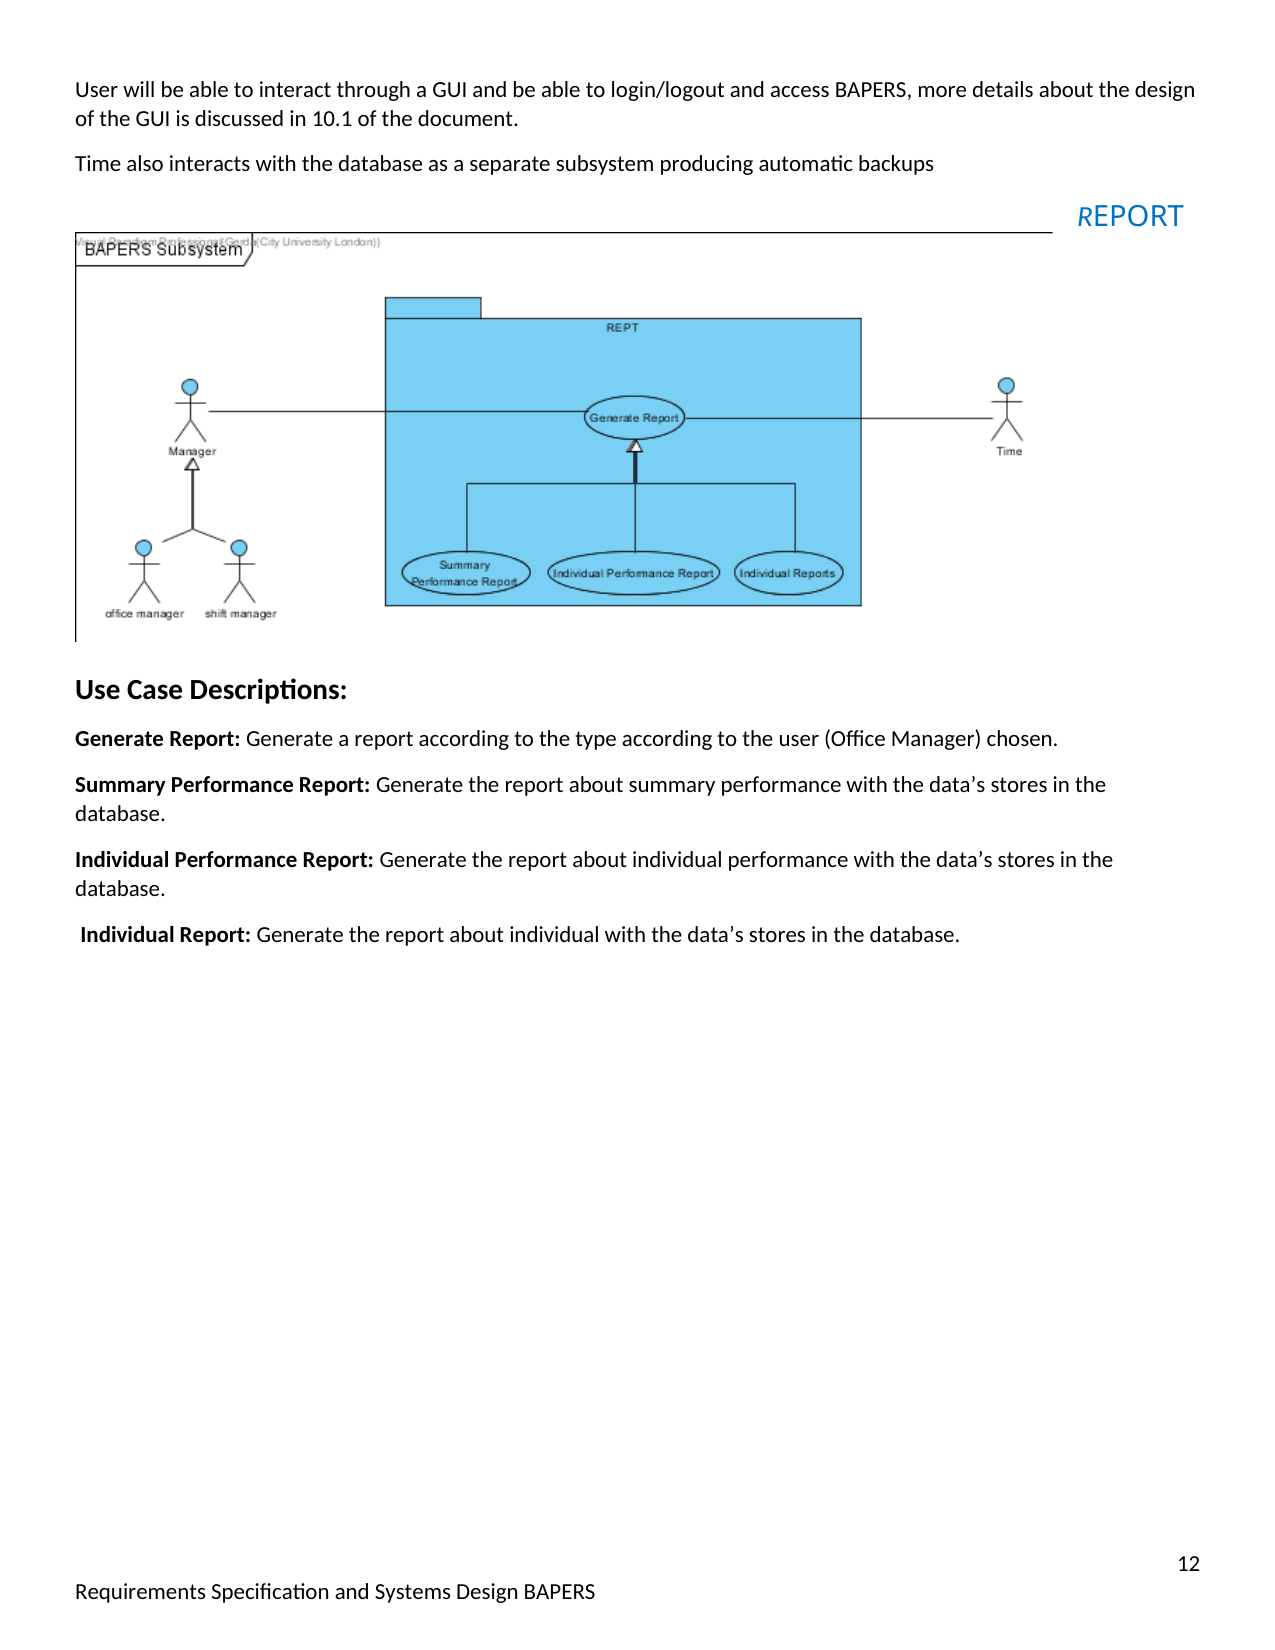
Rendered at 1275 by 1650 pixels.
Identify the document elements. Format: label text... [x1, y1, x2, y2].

text Use Case Descriptions: [75, 671, 1200, 707]
text Time also interacts with the database as a separate subsystem producing automatic backups [75, 149, 1200, 177]
picture [75, 232, 1054, 642]
text Individual Performance Report: Generate the report about individual performance with the data’s stores in the database. [75, 845, 1200, 902]
text Summary Performance Report: Generate the report about summary performance with the data’s stores in the database. [75, 770, 1200, 827]
text User will be able to interact through a GUI and be able to login/logout and access BAPERS, more details about the design of the GUI is discussed in 10.1 of the document. [75, 75, 1200, 132]
text Generate Report: Generate a report according to the type according to the user (Office Manager) chosen. [75, 724, 1200, 753]
text Individual Report: Generate the report about individual with the data’s stores in the database. [75, 920, 1200, 948]
text REPORT [75, 195, 1200, 234]
